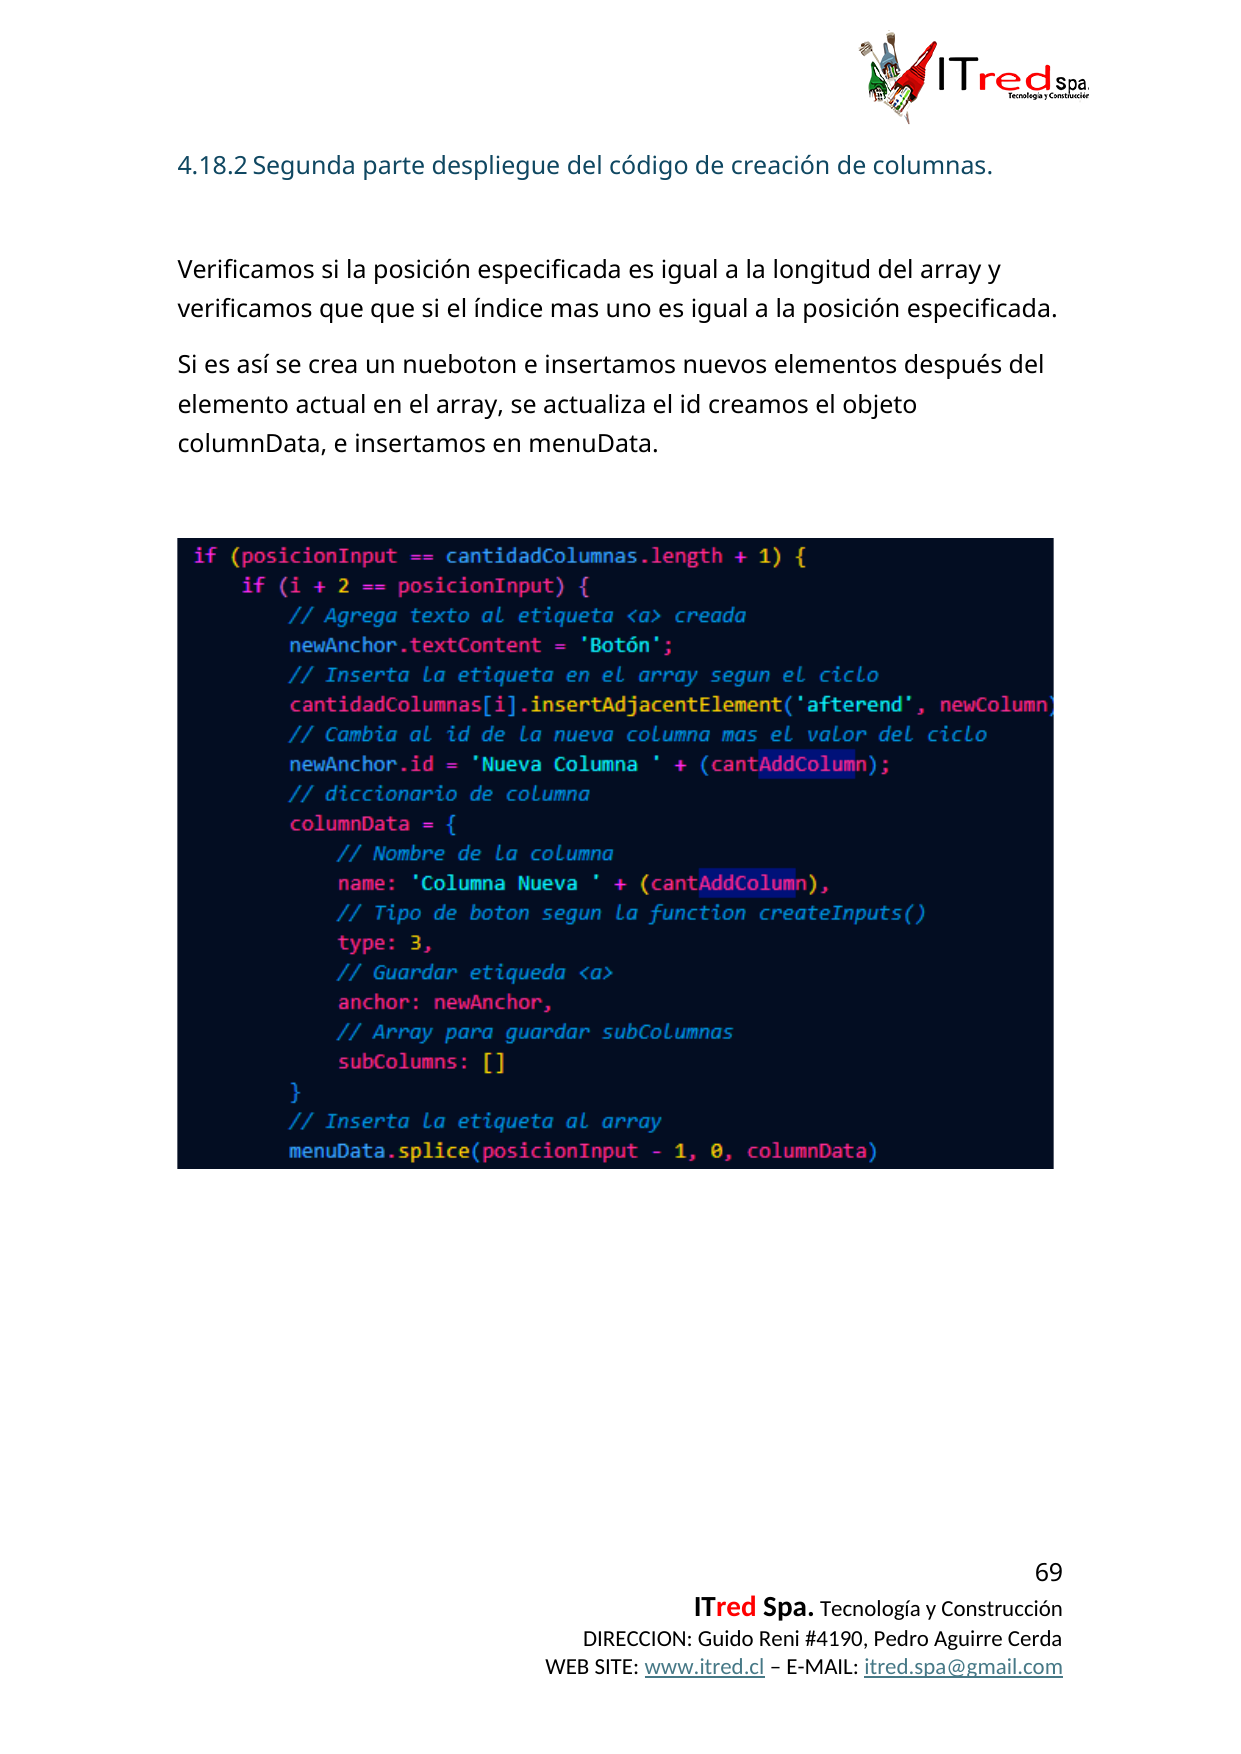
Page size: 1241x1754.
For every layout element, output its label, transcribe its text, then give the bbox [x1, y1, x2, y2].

text Verificamos si la posición especificada es igual a la longitud del array y verificamos que que si el índice mas uno es igual a la posición especificada. [177, 252, 1063, 325]
subtitle Segunda parte despliegue del código de creación de columnas. [177, 148, 1063, 182]
text Si es así se crea un nueboton e insertamos nuevos elementos después del elemento actual en el array, se actualiza el id creamos el objeto columnData, e insertamos en menuData. [177, 347, 1063, 460]
picture [857, 30, 1089, 124]
picture [177, 538, 1054, 1169]
